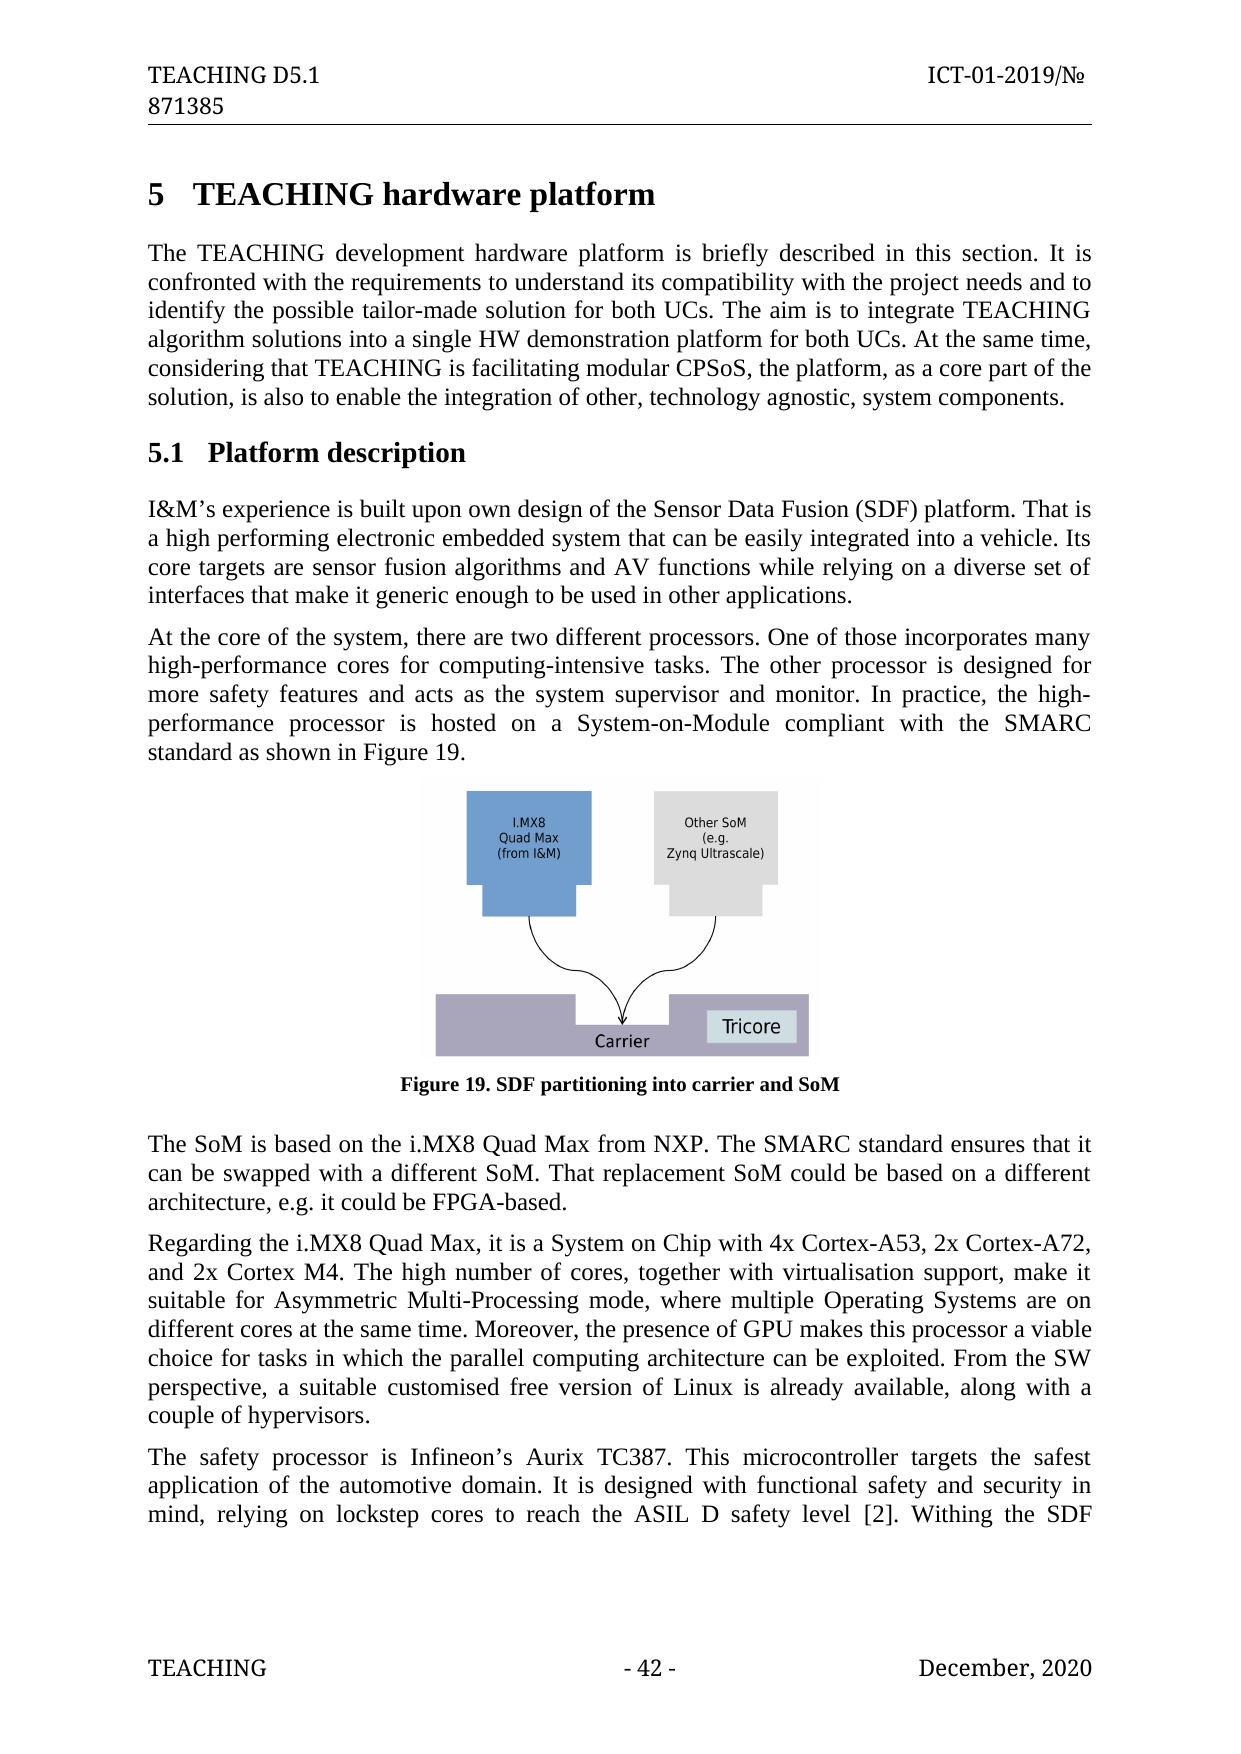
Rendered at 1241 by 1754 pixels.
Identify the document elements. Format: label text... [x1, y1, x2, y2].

list The SoM is based on the i.MX8 Quad Max from NXP. The SMARC standard ensures that it can be swapped with a different SoM. That replacement SoM could be based on a different architecture, e.g. it could be FPGA-based. [148, 1129, 1092, 1215]
list At the core of the system, there are two different processors. One of those incorporates many high-performance cores for computing-intensive tasks. The other processor is designed for more safety features and acts as the system supervisor and monitor. In practice, the high-performance processor is hosted on a System-on-Module compliant with the SMARC standard as shown in Figure 19. [148, 622, 1092, 765]
text The TEACHING development hardware platform is briefly described in this section. It is confronted with the requirements to understand its compatibility with the project needs and to identify the possible tailor-made solution for both UCs. The aim is to integrate TEACHING algorithm solutions into a single HW demonstration platform for both UCs. At the same time, considering that TEACHING is facilitating modular CPSoS, the platform, as a core part of the solution, is also to enable the integration of other, technology agnostic, system components. [148, 238, 1092, 411]
subtitle TEACHING hardware platform [148, 175, 1092, 213]
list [148, 1442, 1092, 1528]
list I&M’s experience is built upon own design of the Sensor Data Fusion (SDF) platform. That is a high performing electronic embedded system that can be easily integrated into a vehicle. Its core targets are sensor fusion algorithms and AV functions while relying on a diverse set of interfaces that make it generic enough to be used in other applications. [148, 494, 1092, 609]
subtitle Platform description [148, 436, 1092, 469]
text Figure 19. SDF partitioning into carrier and SoM [148, 1072, 1092, 1096]
list Regarding the i.MX8 Quad Max, it is a System on Chip with 4x Cortex-A53, 2x Cortex-A72, and 2x Cortex M4. The high number of cores, together with virtualisation support, make it suitable for Asymmetric Multi-Processing mode, where multiple Operating Systems are on different cores at the same time. Moreover, the presence of GPU makes this processor a viable choice for tasks in which the parallel computing architecture can be exploited. From the SW perspective, a suitable customised free version of Linux is already available, along with a couple of hypervisors. [148, 1228, 1092, 1429]
